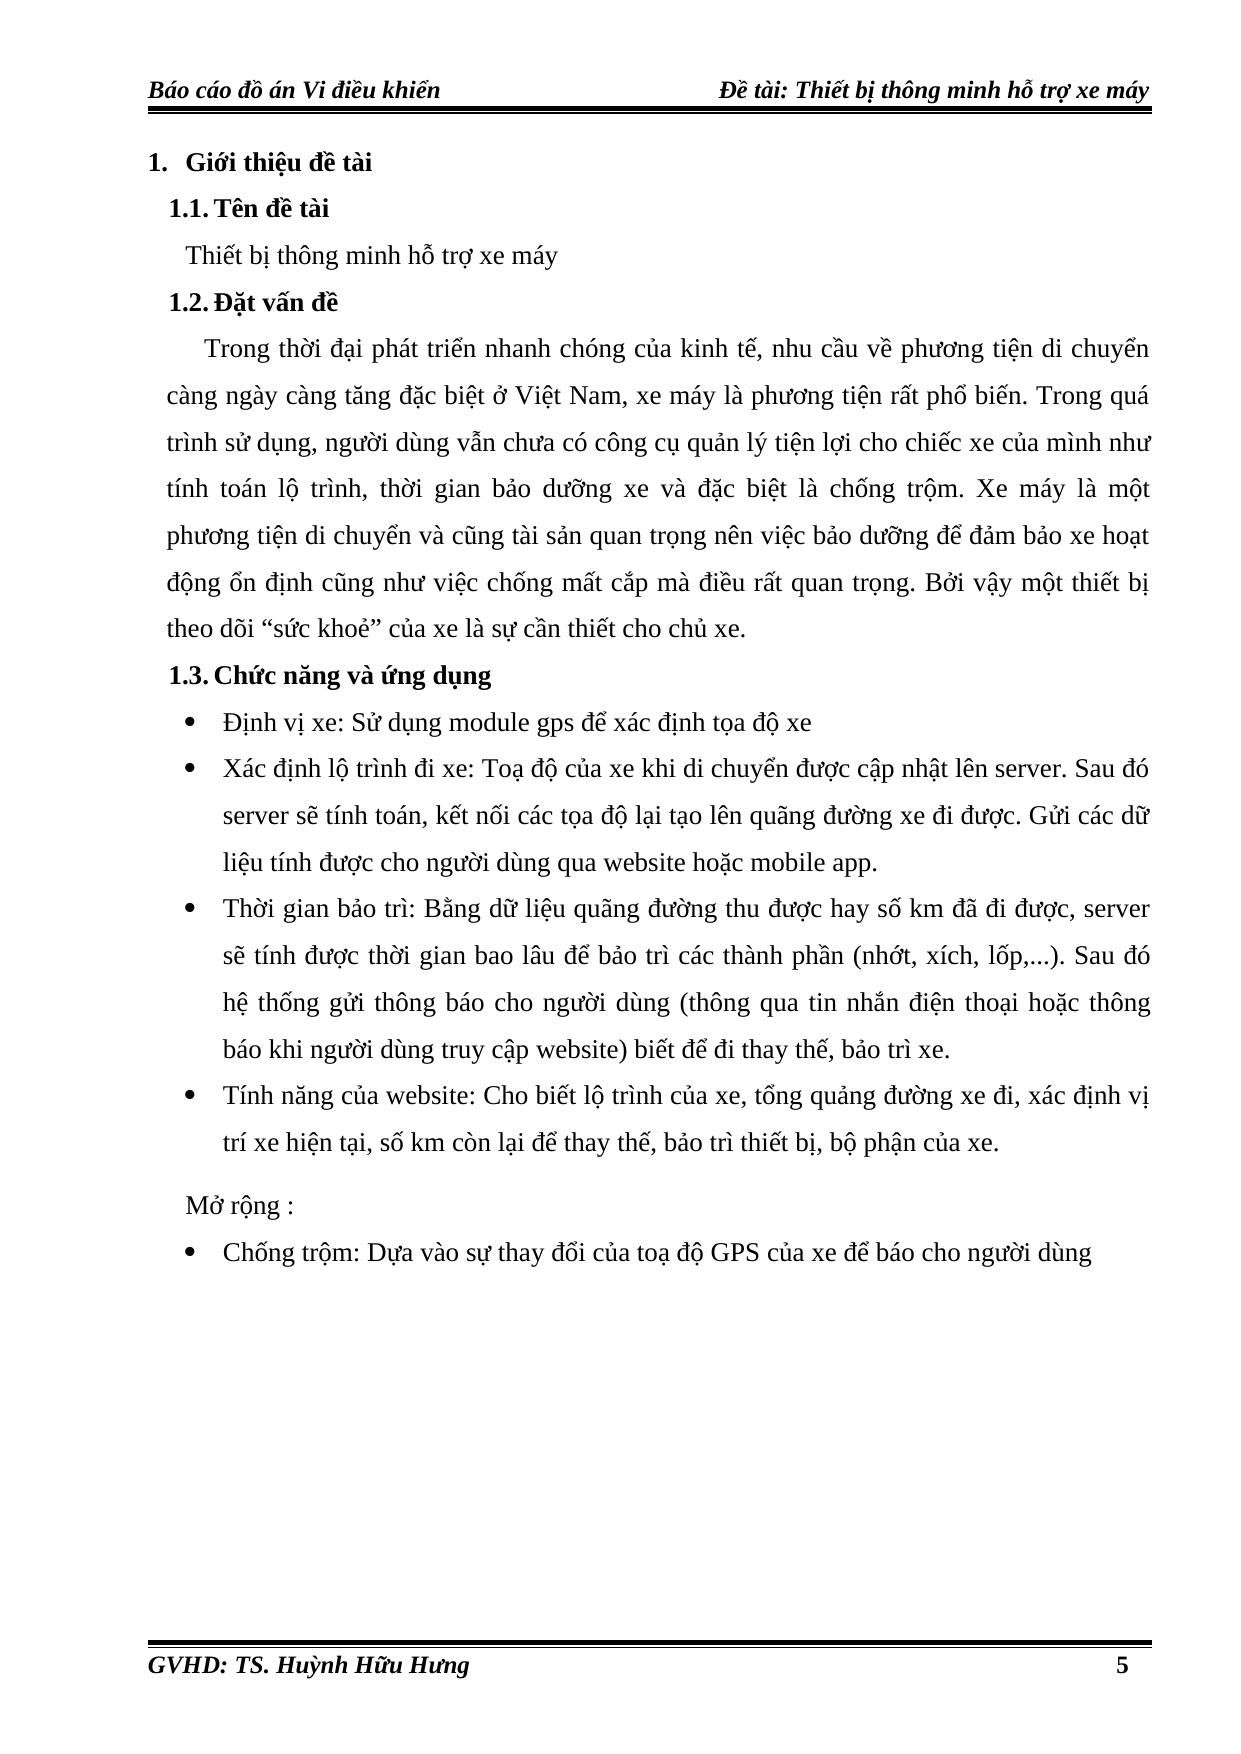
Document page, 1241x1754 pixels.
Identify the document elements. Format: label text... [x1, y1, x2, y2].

list Thiết bị thông minh hỗ trợ xe máy [185, 239, 1152, 270]
list Chống trộm: Dựa vào sự thay đổi của toạ độ GPS của xe để báo cho người dùng [185, 1236, 1152, 1267]
list Tên đề tài [168, 192, 1152, 223]
list Tính năng của website: Cho biết lộ trình của xe, tổng quảng đường xe đi, xác định vị trí xe hiện tại, số km còn lại để thay thế, bảo trì thiết bị, bộ phận của xe. [185, 1079, 1152, 1157]
text Trong thời đại phát triển nhanh chóng của kinh tế, nhu cầu về phương tiện di chuyển càng ngày càng tăng đặc biệt ở Việt Nam, xe máy là phương tiện rất phổ biến. Trong quá trình sử dụng, người dùng vẫn chưa có công cụ quản lý tiện lợi cho chiếc xe của mình như tính toán lộ trình, thời gian bảo dưỡng xe và đặc biệt là chống trộm. Xe máy là một phương tiện di chuyển và cũng tài sản quan trọng nên việc bảo dưỡng để đảm bảo xe hoạt động ổn định cũng như việc chống mất cắp mà điều rất quan trọng. Bởi vậy một thiết bị theo dõi “sức khoẻ” của xe là sự cần thiết cho chủ xe. [166, 332, 1152, 643]
list Chức năng và ứng dụng [168, 659, 1152, 690]
text Mở rộng : [148, 1189, 1152, 1221]
list Giới thiệu đề tài [148, 146, 1152, 177]
list Thời gian bảo trì: Bằng dữ liệu quãng đường thu được hay số km đã đi được, server sẽ tính được thời gian bao lâu để bảo trì các thành phần (nhớt, xích, lốp,...). Sau đó hệ thống gửi thông báo cho người dùng (thông qua tin nhắn điện thoại hoặc thông báo khi người dùng truy cập website) biết để đi thay thế, bảo trì xe. [185, 893, 1152, 1064]
list Xác định lộ trình đi xe: Toạ độ của xe khi di chuyển được cập nhật lên server. Sau đó server sẽ tính toán, kết nối các tọa độ lại tạo lên quãng đường xe đi được. Gửi các dữ liệu tính được cho người dùng qua website hoặc mobile app. [185, 752, 1152, 877]
list Đặt vấn đề [168, 286, 1152, 317]
list Định vị xe: Sử dụng module gps để xác định tọa độ xe [185, 706, 1152, 737]
